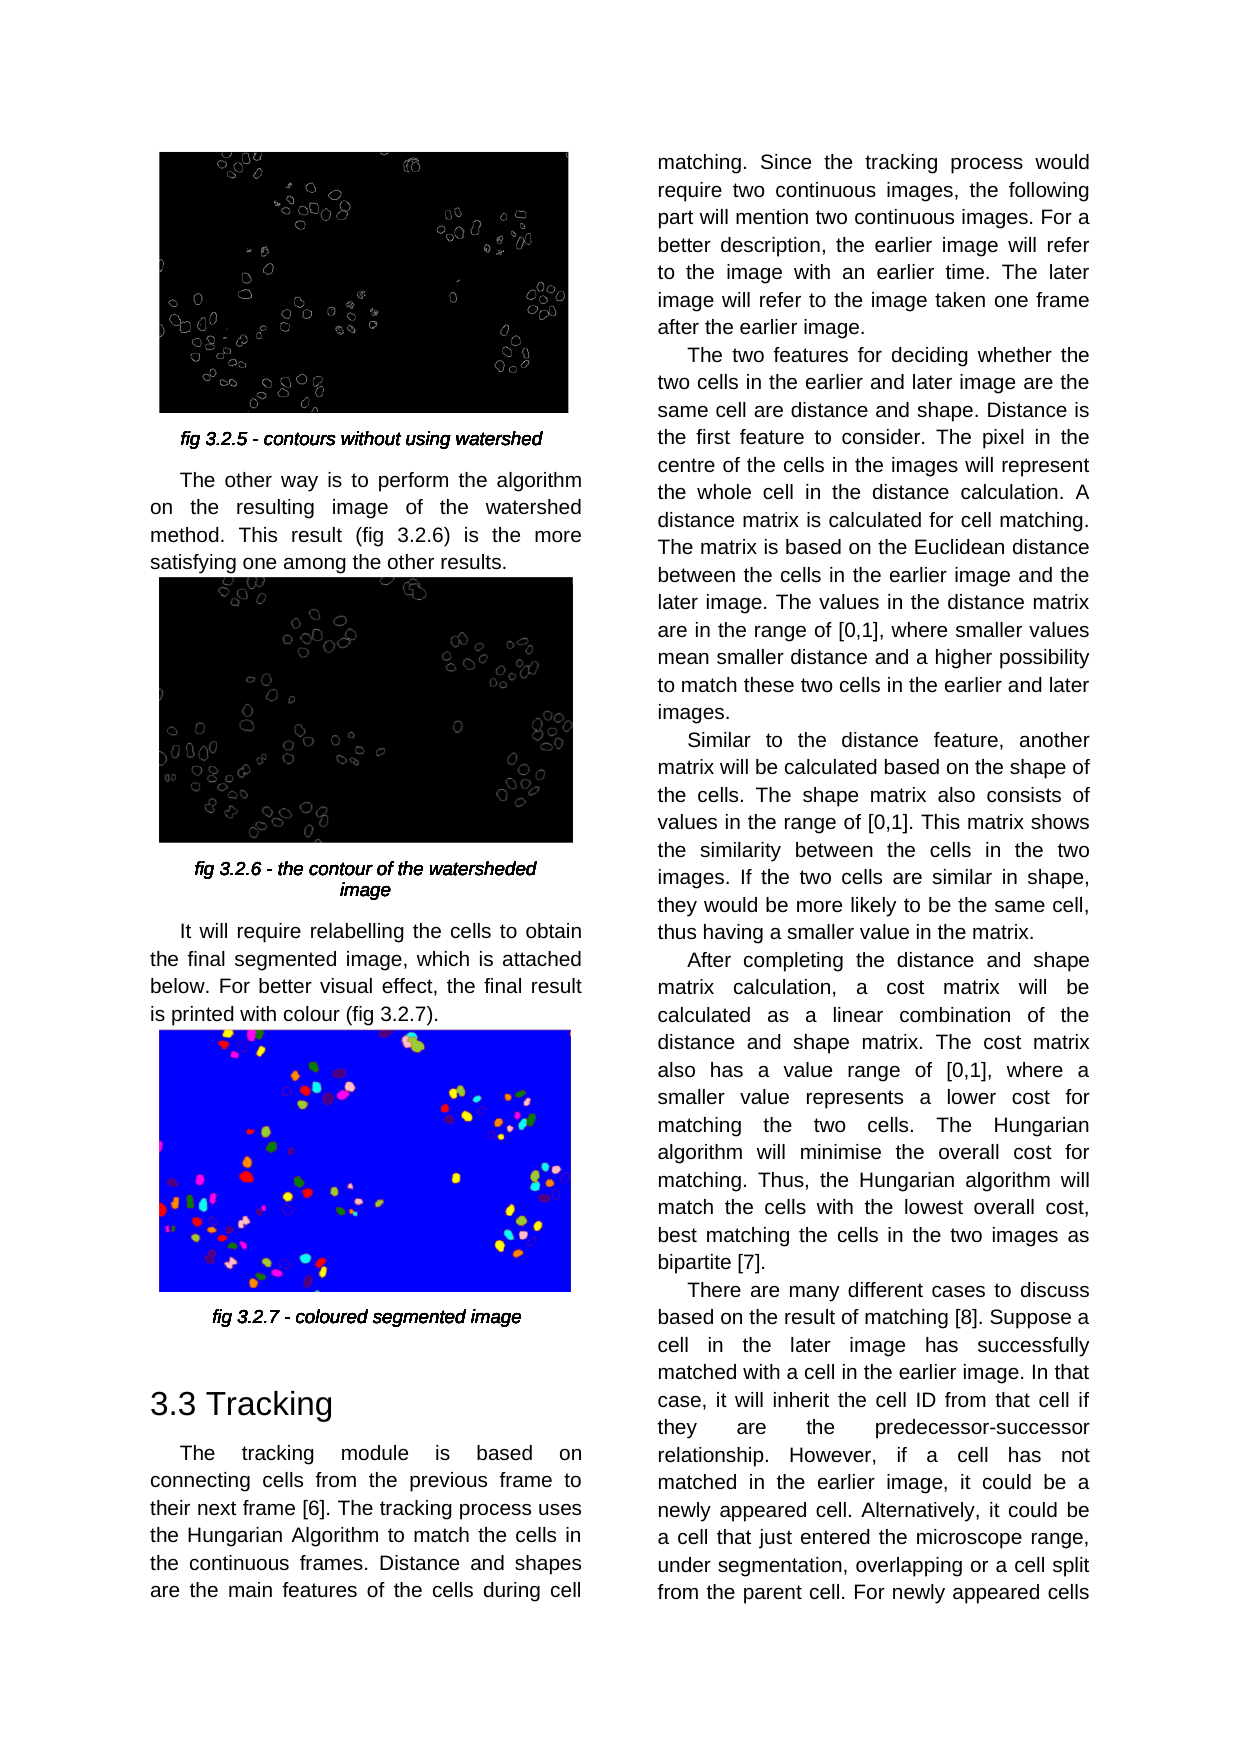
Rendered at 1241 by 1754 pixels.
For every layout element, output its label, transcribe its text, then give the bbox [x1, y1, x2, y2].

picture [159, 577, 573, 843]
text The other way is to perform the algorithm on the resulting image of the watershed method. This result (fig 3.2.6) is the more satisfying one among the other results. [150, 467, 582, 574]
text After completing the distance and shape matrix calculation, a cost matrix will be calculated as a linear combination of the distance and shape matrix. The cost matrix also has a value range of [0,1], where a smaller value represents a lower cost for matching the two cells. The Hungarian algorithm will minimise the overall cost for matching. Thus, the Hungarian algorithm will match the cells with the lowest overall cost, best matching the cells in the two images as bipartite [7]. [657, 947, 1090, 1274]
text The tracking module is based on connecting cells from the previous frame to their next frame [6]. The tracking process uses the Hungarian Algorithm to match the cells in the continuous frames. Distance and shapes are the main features of the cells during cell matching. Since the tracking process would require two continuous images, the following part will mention two continuous images. For a better description, the earlier image will refer to the image with an earlier time. The later image will refer to the image taken one frame after the earlier image. [150, 1440, 582, 1602]
text Similar to the distance feature, another matrix will be calculated based on the shape of the cells. The shape matrix also consists of values in the range of [0,1]. This matrix shows the similarity between the cells in the two images. If the two cells are similar in shape, they would be more likely to be the same cell, thus having a smaller value in the matrix. [657, 727, 1090, 944]
subtitle 3.3 Tracking [150, 1384, 582, 1422]
text The tracking module is based on connecting cells from the previous frame to their next frame [6]. The tracking process uses the Hungarian Algorithm to match the cells in the continuous frames. Distance and shapes are the main features of the cells during cell matching. Since the tracking process would require two continuous images, the following part will mention two continuous images. For a better description, the earlier image will refer to the image with an earlier time. The later image will refer to the image taken one frame after the earlier image. [657, 150, 1090, 339]
picture [159, 150, 569, 413]
text The two features for deciding whether the two cells in the earlier and later image are the same cell are distance and shape. Distance is the first feature to consider. The pixel in the centre of the cells in the images will represent the whole cell in the distance calculation. A distance matrix is calculated for cell matching. The matrix is based on the Euclidean distance between the cells in the earlier image and the later image. The values in the distance matrix are in the range of [0,1], where smaller values mean smaller distance and a higher possibility to match these two cells in the earlier and later images. [657, 342, 1090, 724]
picture [159, 1029, 571, 1292]
text It will require relabelling the cells to obtain the final segmented image, which is attached below. For better visual effect, the final result is printed with colour (fig 3.2.7). [150, 919, 582, 1026]
